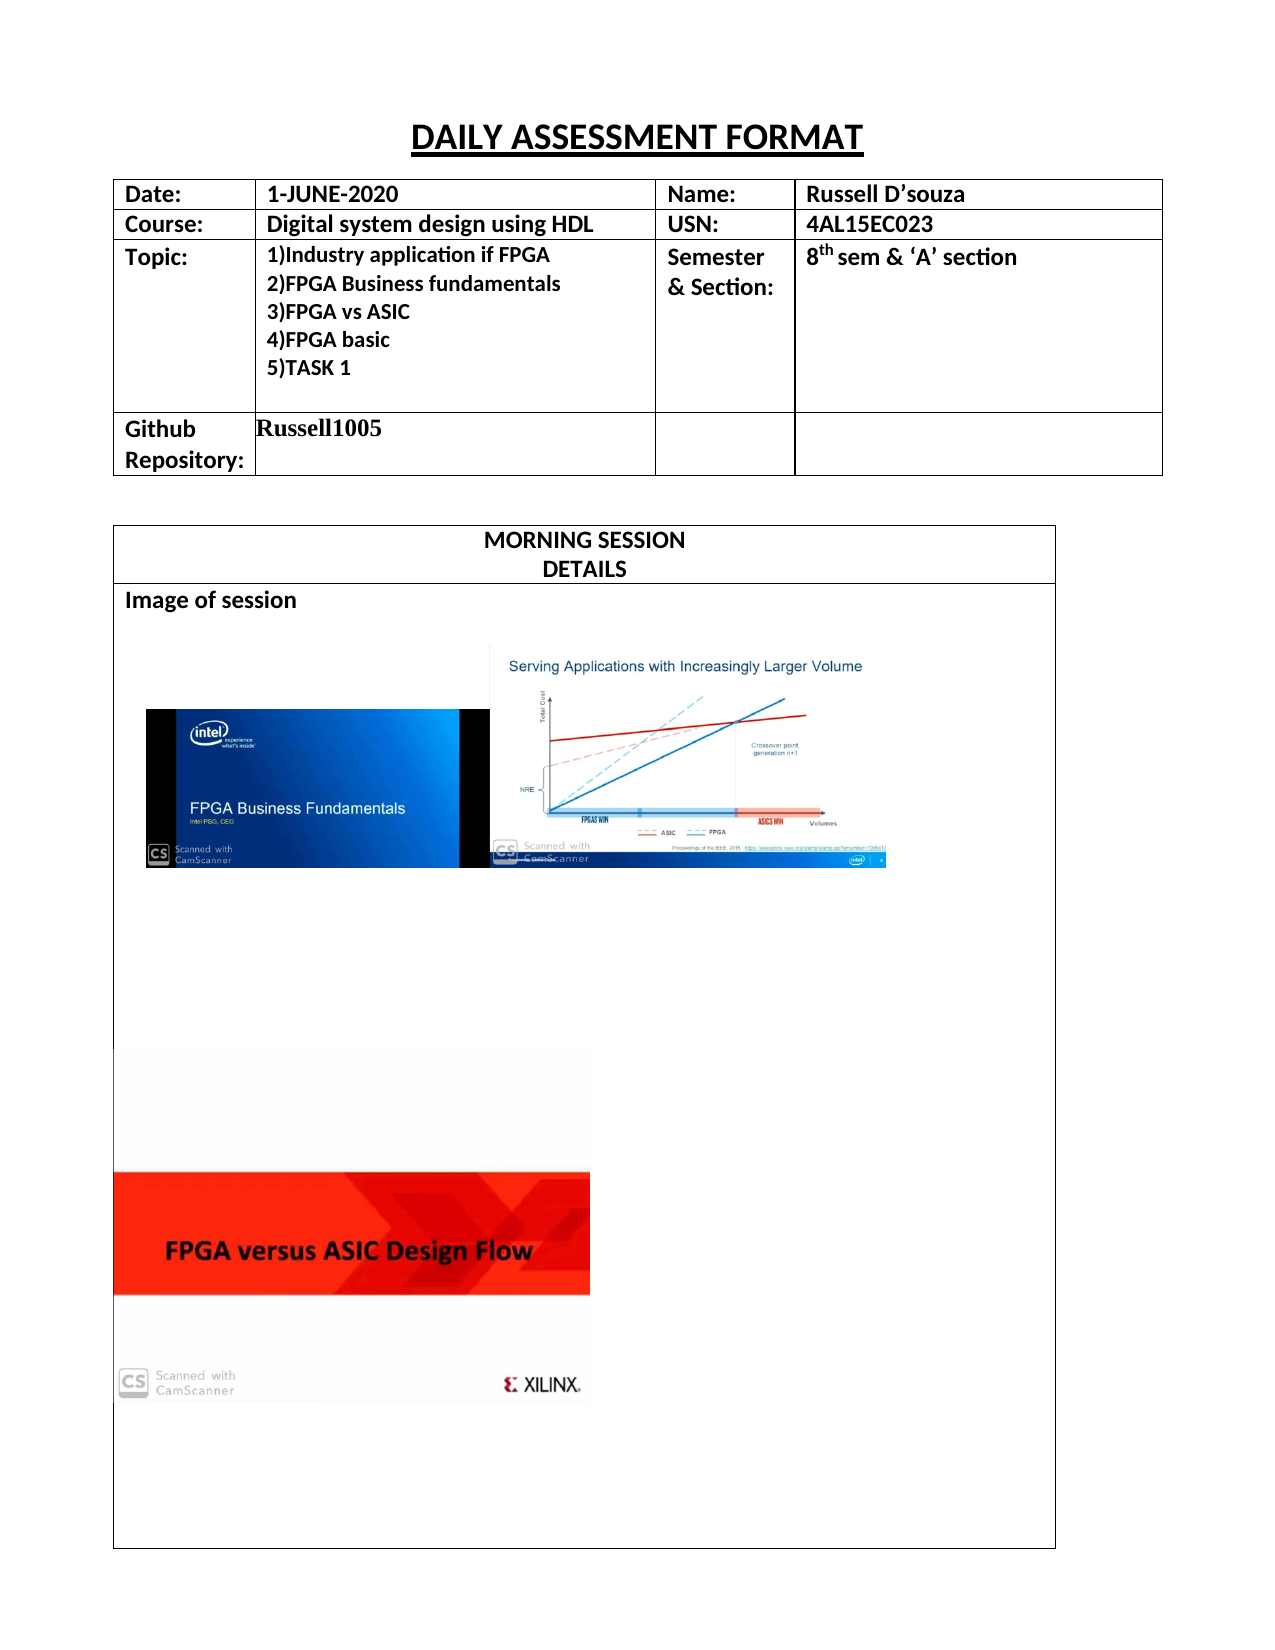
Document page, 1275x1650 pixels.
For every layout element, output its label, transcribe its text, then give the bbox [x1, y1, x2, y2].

table_cell 4AL15EC023 [796, 210, 1162, 239]
table_cell Github Repository: [114, 413, 255, 474]
table_cell [656, 413, 794, 474]
table_cell [796, 413, 1162, 474]
table_header Date: [114, 180, 255, 209]
table_cell Digital system design using HDL [256, 210, 655, 239]
table_header Name: [656, 180, 794, 209]
table_cell Semester & Section: [656, 240, 794, 412]
table_cell Russell1005 [256, 413, 655, 474]
picture [113, 1049, 590, 1403]
picture [146, 644, 886, 868]
table_header MORNING SESSION DETAILS [114, 526, 1055, 583]
table_header 1-JUNE-2020 [256, 180, 655, 209]
table_header Russell D’souza [796, 180, 1162, 209]
table_cell USN: [656, 210, 794, 239]
text DAILY ASSESSMENT FORMAT [409, 113, 866, 159]
table_cell Course: [114, 210, 255, 239]
table_cell Topic: [114, 240, 255, 412]
table_cell 8th sem & ‘A’ section [796, 240, 1162, 412]
table_cell 1)Industry application if FPGA 2)FPGA Business fundamentals 3)FPGA vs ASIC 4)FPGA basic 5)TASK 1 [256, 240, 655, 412]
table_cell Image of session [114, 584, 1055, 1548]
